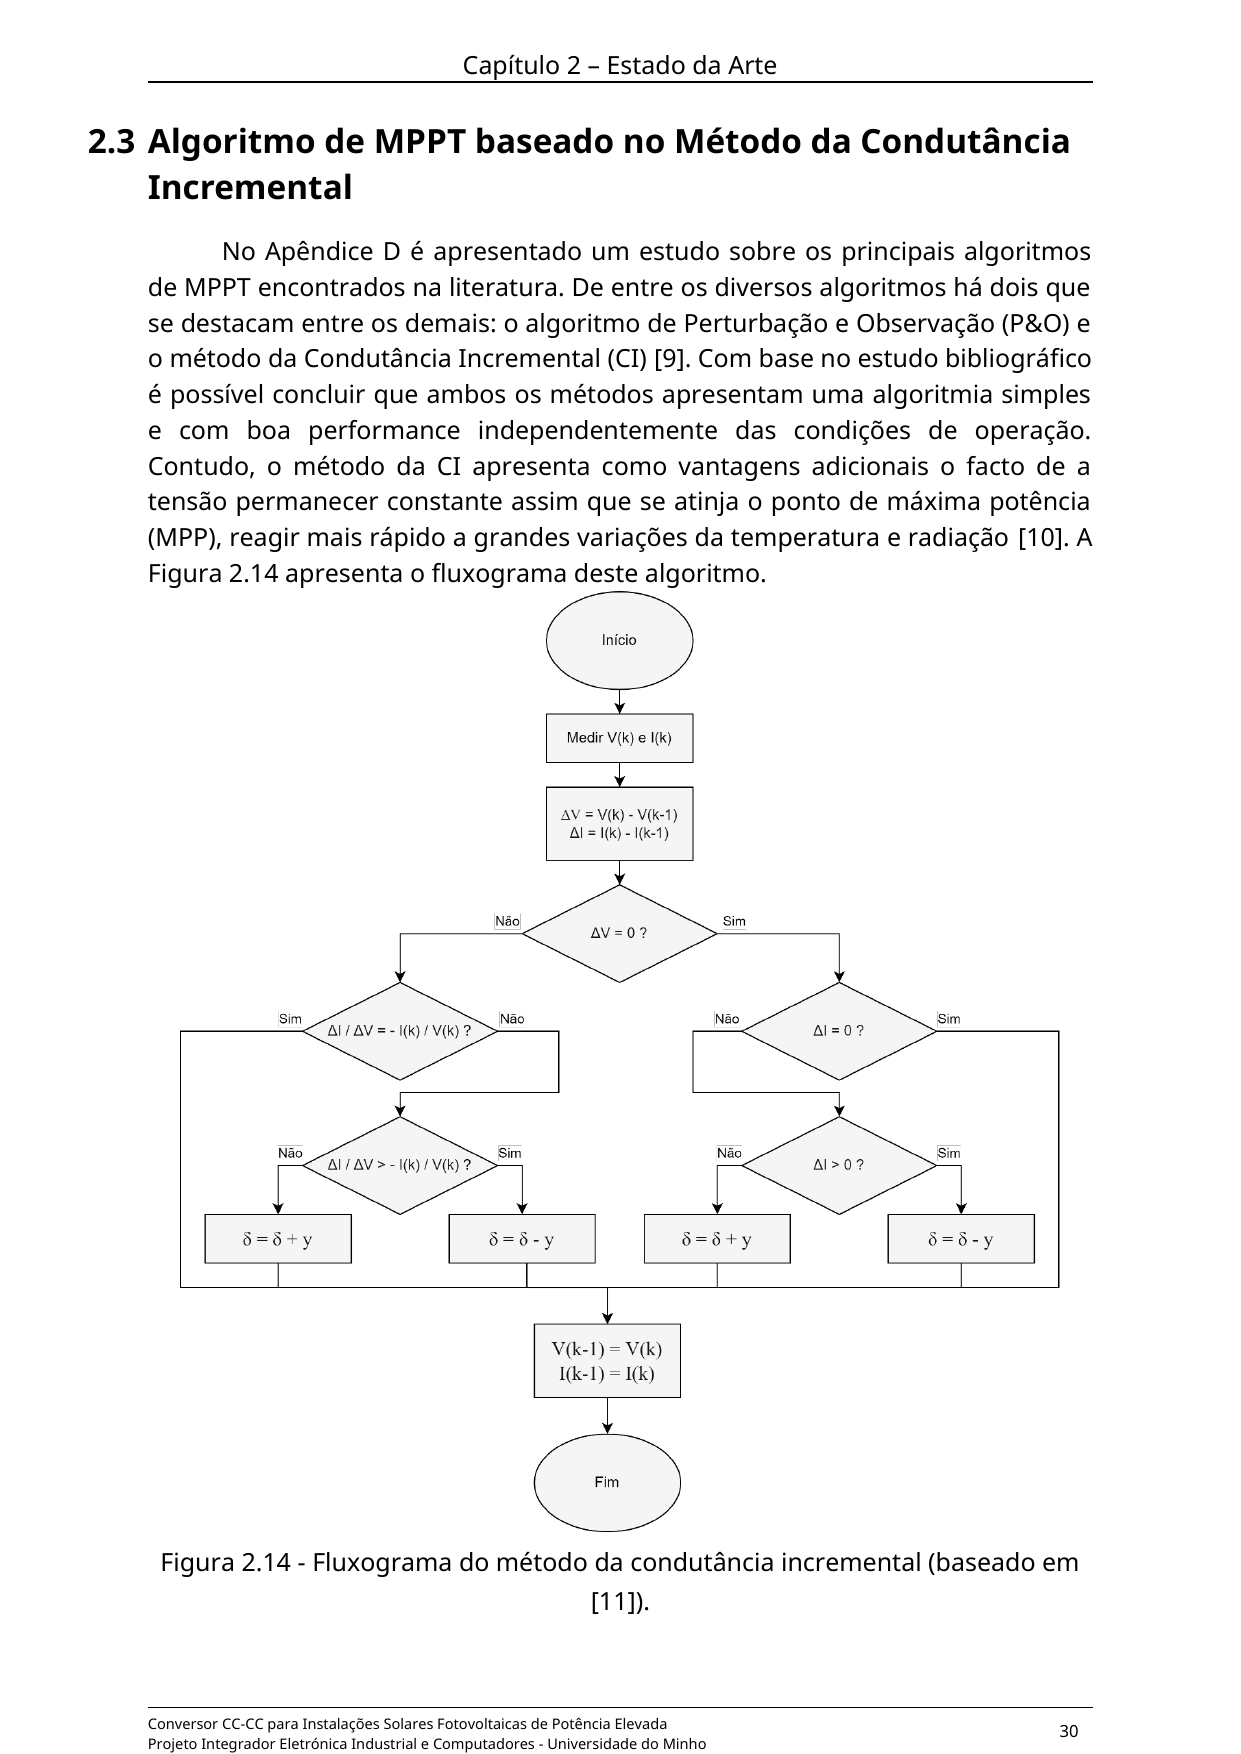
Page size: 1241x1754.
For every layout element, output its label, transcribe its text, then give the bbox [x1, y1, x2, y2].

picture [171, 591, 1069, 1532]
subtitle Algoritmo de MPPT baseado no Método da Condutância Incremental [88, 118, 1092, 209]
